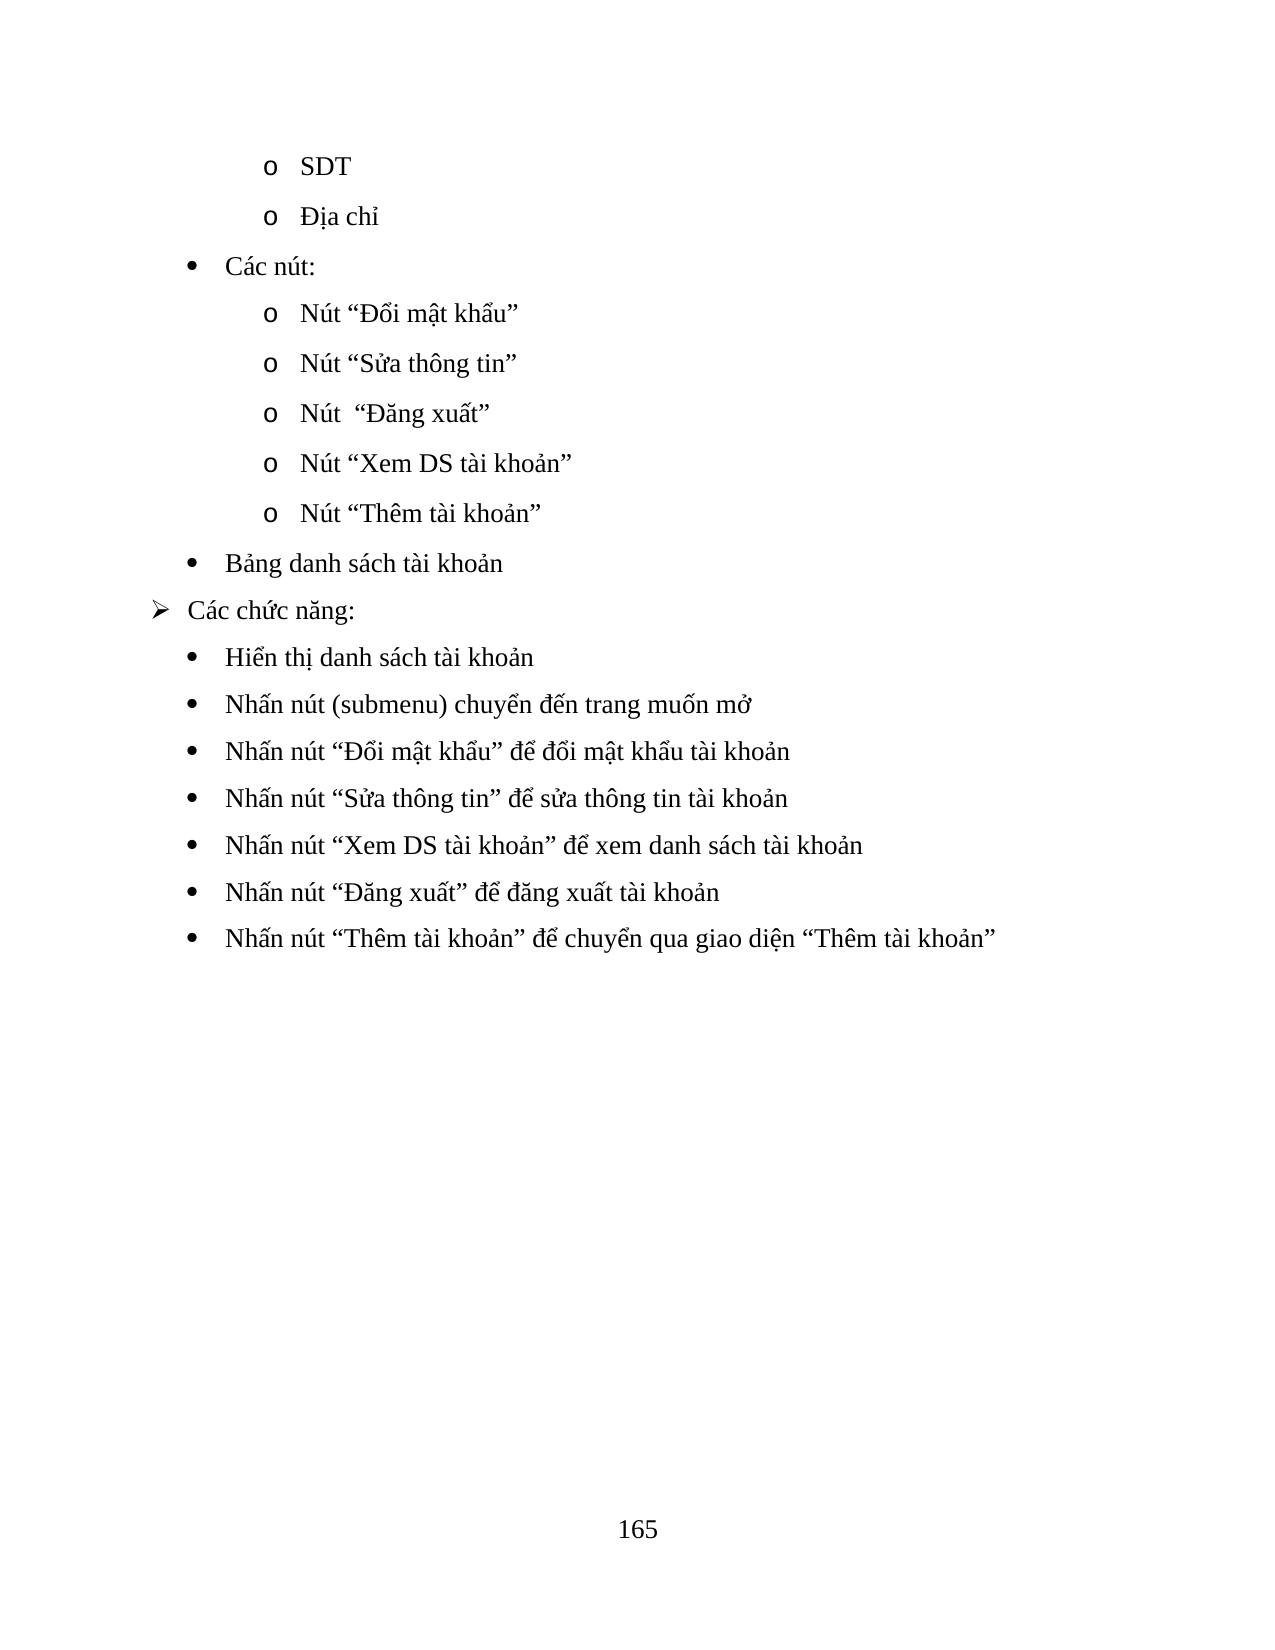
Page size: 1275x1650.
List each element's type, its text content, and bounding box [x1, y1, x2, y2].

list Nút “Xem DS tài khoản” [262, 447, 1125, 481]
list Nút “Đăng xuất” [262, 397, 1125, 431]
list Nhấn nút “Đổi mật khẩu” để đổi mật khẩu tài khoản [187, 735, 1125, 766]
list Nhấn nút “Xem DS tài khoản” để xem danh sách tài khoản [187, 829, 1125, 860]
list Địa chỉ [262, 200, 1125, 233]
list Nút “Sửa thông tin” [262, 347, 1125, 381]
list Nút “Thêm tài khoản” [262, 497, 1125, 531]
list SDT [262, 150, 1125, 183]
list Các nút: [187, 250, 1125, 281]
list Nhấn nút “Đăng xuất” để đăng xuất tài khoản [187, 876, 1125, 907]
list Hiển thị danh sách tài khoản [187, 641, 1125, 673]
list Bảng danh sách tài khoản [187, 548, 1125, 579]
list Nhấn nút “Thêm tài khoản” để chuyển qua giao diện “Thêm tài khoản” [187, 923, 1125, 954]
list Nhấn nút “Sửa thông tin” để sửa thông tin tài khoản [187, 782, 1125, 813]
list Nút “Đổi mật khẩu” [262, 297, 1125, 331]
list Nhấn nút (submenu) chuyển đến trang muốn mở [187, 688, 1125, 719]
list Các chức năng: [150, 594, 1125, 626]
